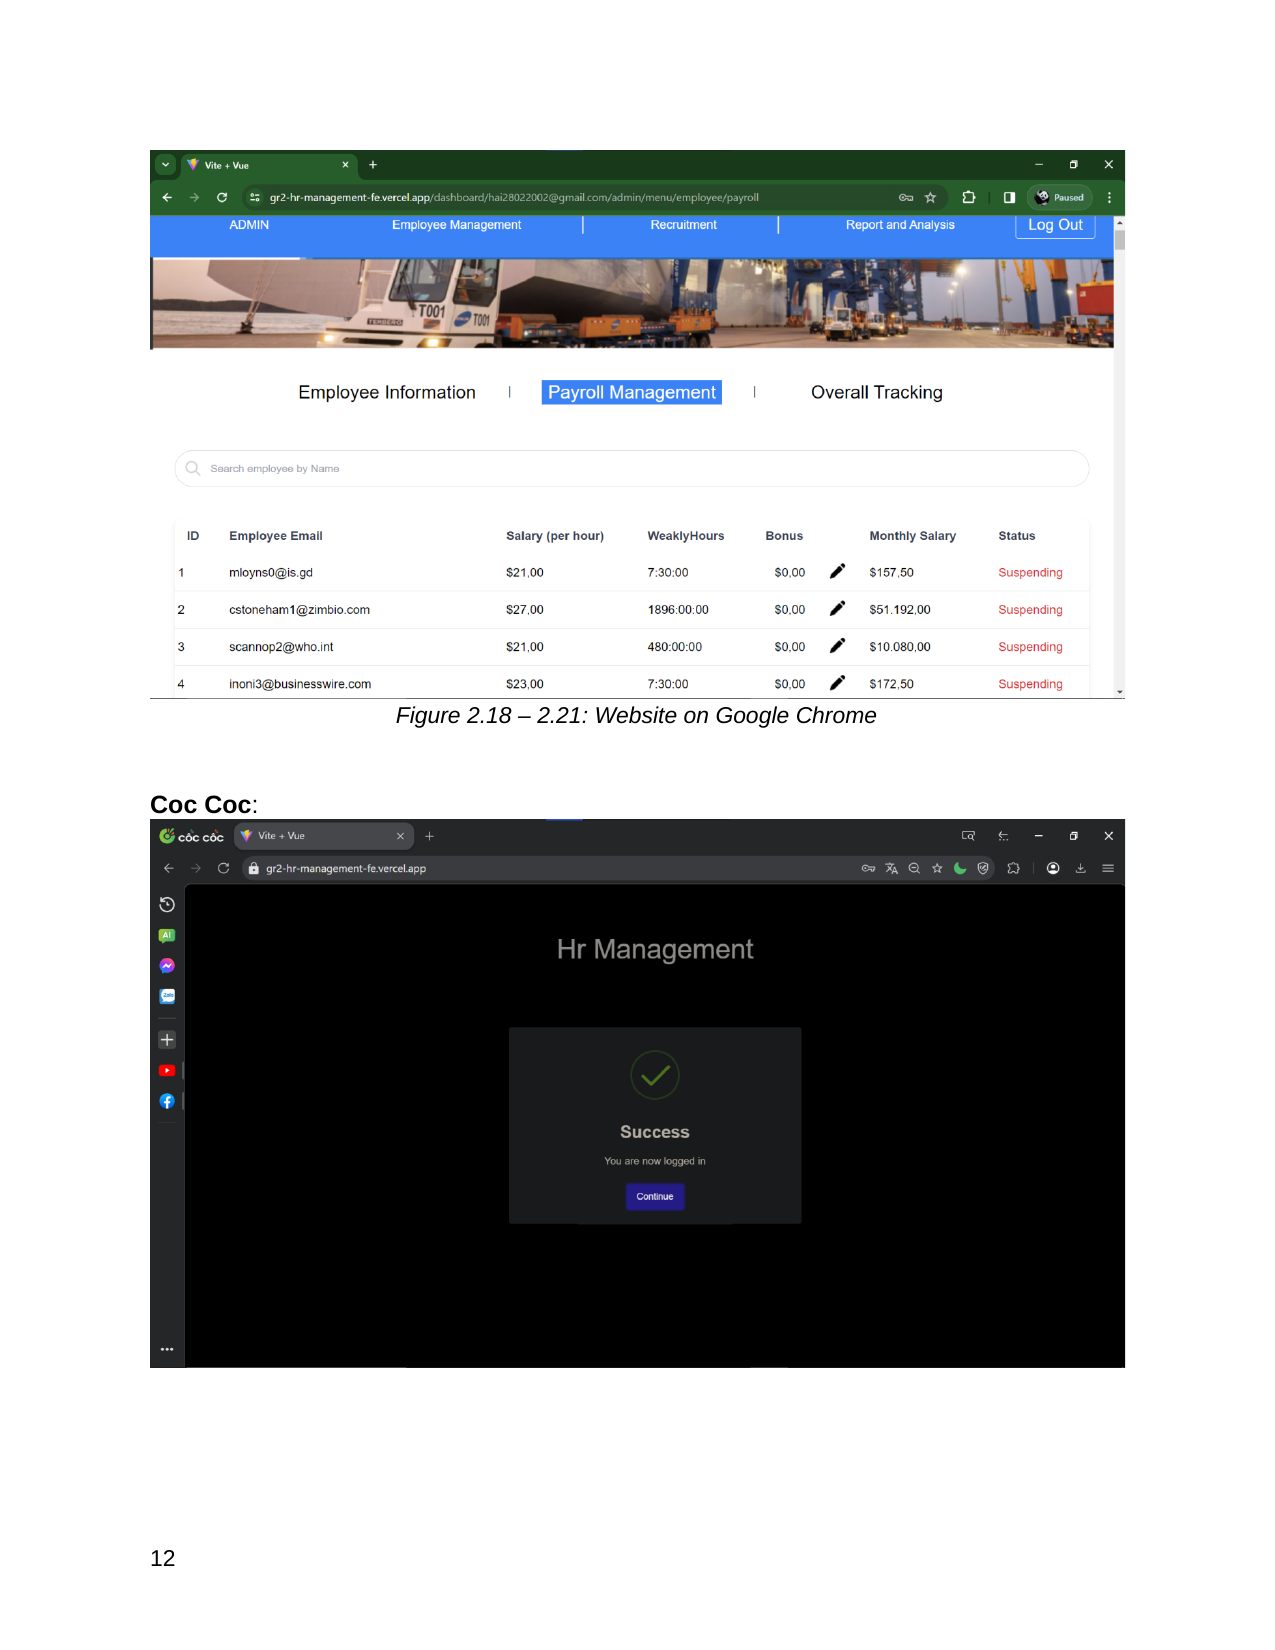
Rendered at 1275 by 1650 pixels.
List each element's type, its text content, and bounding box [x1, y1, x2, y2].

picture [150, 150, 1125, 699]
text Figure 2.18 – 2.21: Website on Google Chrome [150, 702, 1125, 729]
picture [150, 819, 1125, 1368]
text Coc Coc: [150, 791, 1125, 819]
